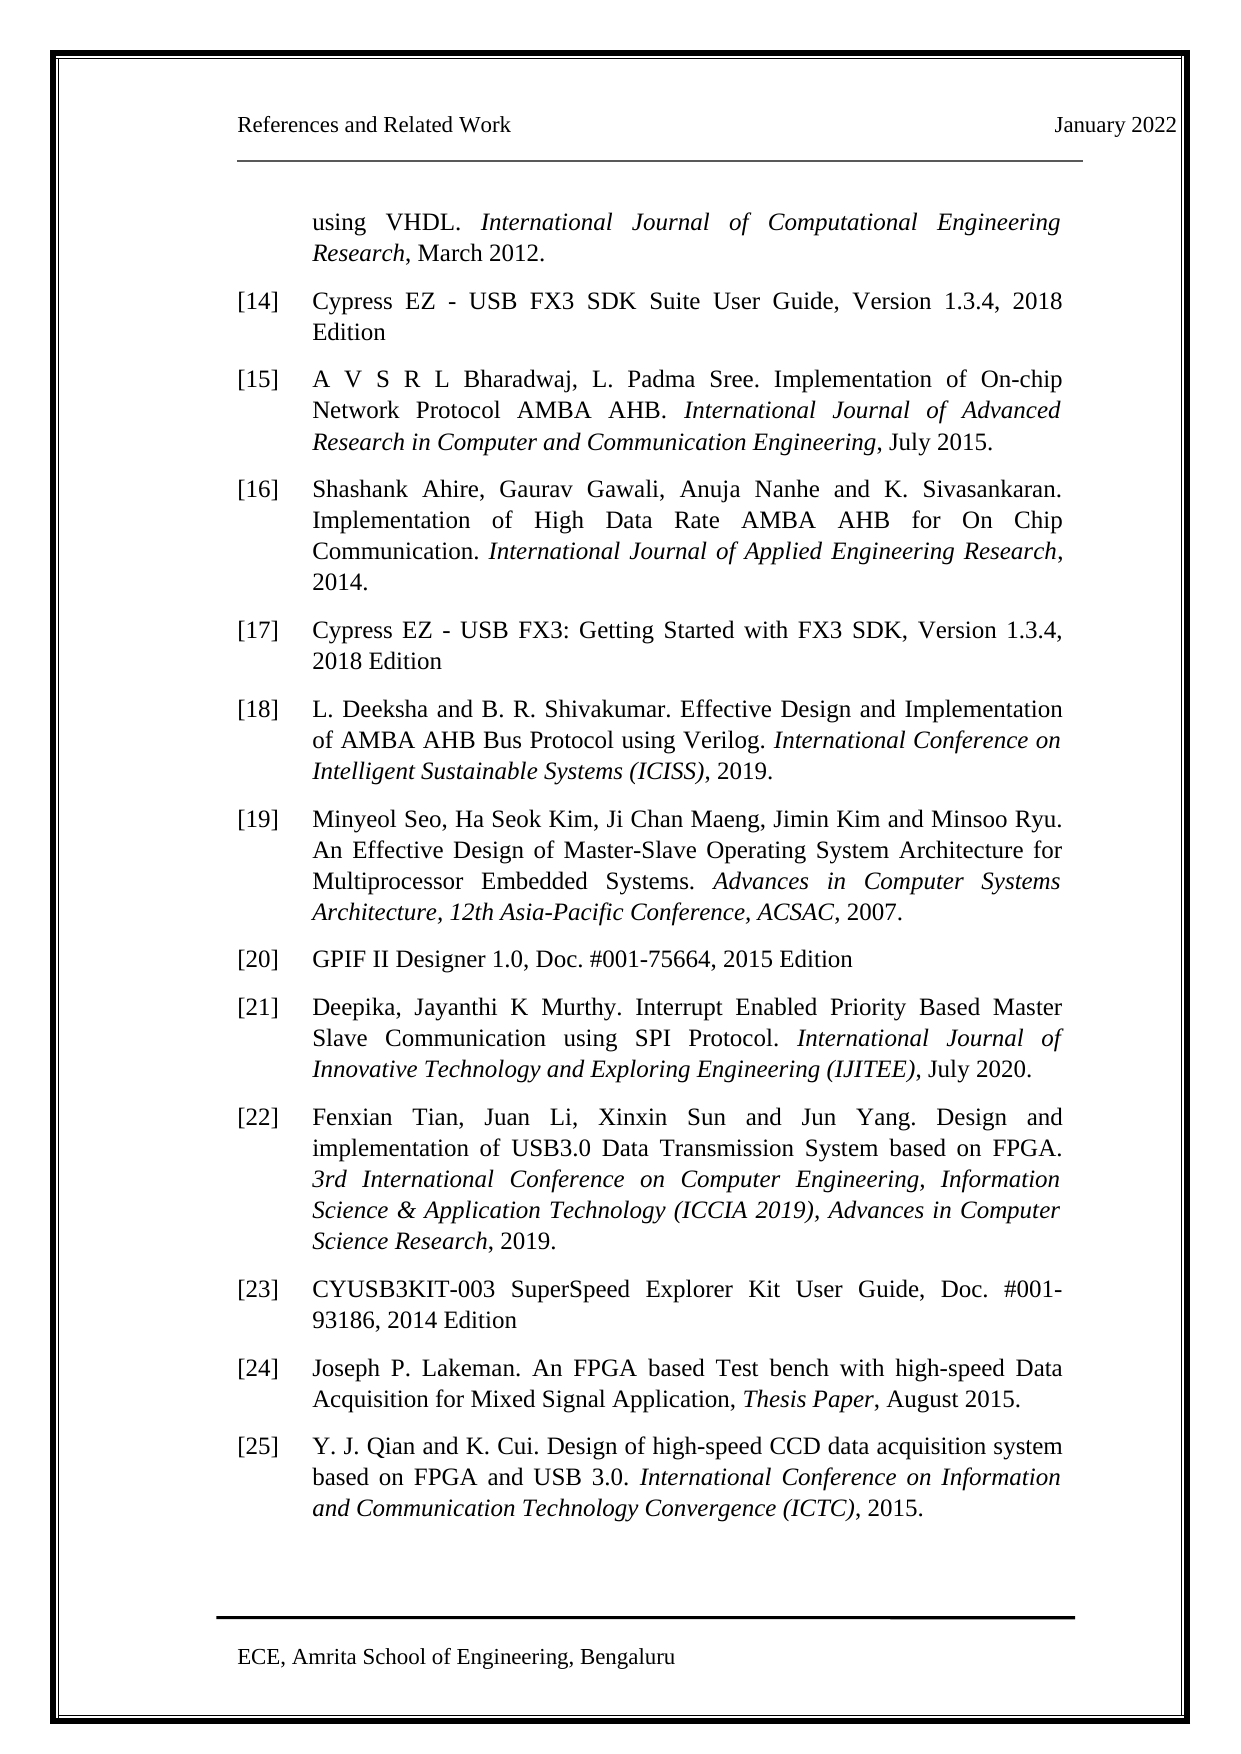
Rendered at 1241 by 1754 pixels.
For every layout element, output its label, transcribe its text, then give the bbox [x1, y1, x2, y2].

text [24] Joseph P. Lakeman. An FPGA based Test bench with high-speed Data Acquisition for Mixed Signal Application, Thesis Paper, August 2015. [237, 1353, 1063, 1412]
text [25] Y. J. Qian and K. Cui. Design of high-speed CCD data acquisition system based on FPGA and USB 3.0. International Conference on Information and Communication Technology Convergence (ICTC), 2015. [237, 1431, 1063, 1522]
text [15] A V S R L Bharadwaj, L. Padma Sree. Implementation of On-chip Network Protocol AMBA AHB. International Journal of Advanced Research in Computer and Communication Engineering, July 2015. [237, 364, 1063, 455]
text [23] CYUSB3KIT-003 SuperSpeed Explorer Kit User Guide, Doc. #001-93186, 2014 Edition [237, 1274, 1063, 1334]
text [16] Shashank Ahire, Gaurav Gawali, Anuja Nanhe and K. Sivasankaran. Implementation of High Data Rate AMBA AHB for On Chip Communication. International Journal of Applied Engineering Research, 2014. [237, 474, 1063, 596]
text [21] Deepika, Jayanthi K Murthy. Interrupt Enabled Priority Based Master Slave Communication using SPI Protocol. International Journal of Innovative Technology and Exploring Engineering (IJITEE), July 2020. [237, 992, 1063, 1083]
text [18] L. Deeksha and B. R. Shivakumar. Effective Design and Implementation of AMBA AHB Bus Protocol using Verilog. International Conference on Intelligent Sustainable Systems (ICISS), 2019. [237, 694, 1063, 785]
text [237, 207, 1063, 267]
text [20] GPIF II Designer 1.0, Doc. #001-75664, 2015 Edition [237, 944, 1063, 973]
text [17] Cypress EZ - USB FX3: Getting Started with FX3 SDK, Version 1.3.4, 2018 Edition [237, 615, 1063, 675]
text [22] Fenxian Tian, Juan Li, Xinxin Sun and Jun Yang. Design and implementation of USB3.0 Data Transmission System based on FPGA. 3rd International Conference on Computer Engineering, Information Science & Application Technology (ICCIA 2019), Advances in Computer Science Research, 2019. [237, 1102, 1063, 1255]
text [14] Cypress EZ - USB FX3 SDK Suite User Guide, Version 1.3.4, 2018 Edition [237, 286, 1063, 346]
text [19] Minyeol Seo, Ha Seok Kim, Ji Chan Maeng, Jimin Kim and Minsoo Ryu. An Effective Design of Master-Slave Operating System Architecture for Multiprocessor Embedded Systems. Advances in Computer Systems Architecture, 12th Asia-Pacific Conference, ACSAC, 2007. [237, 804, 1063, 926]
